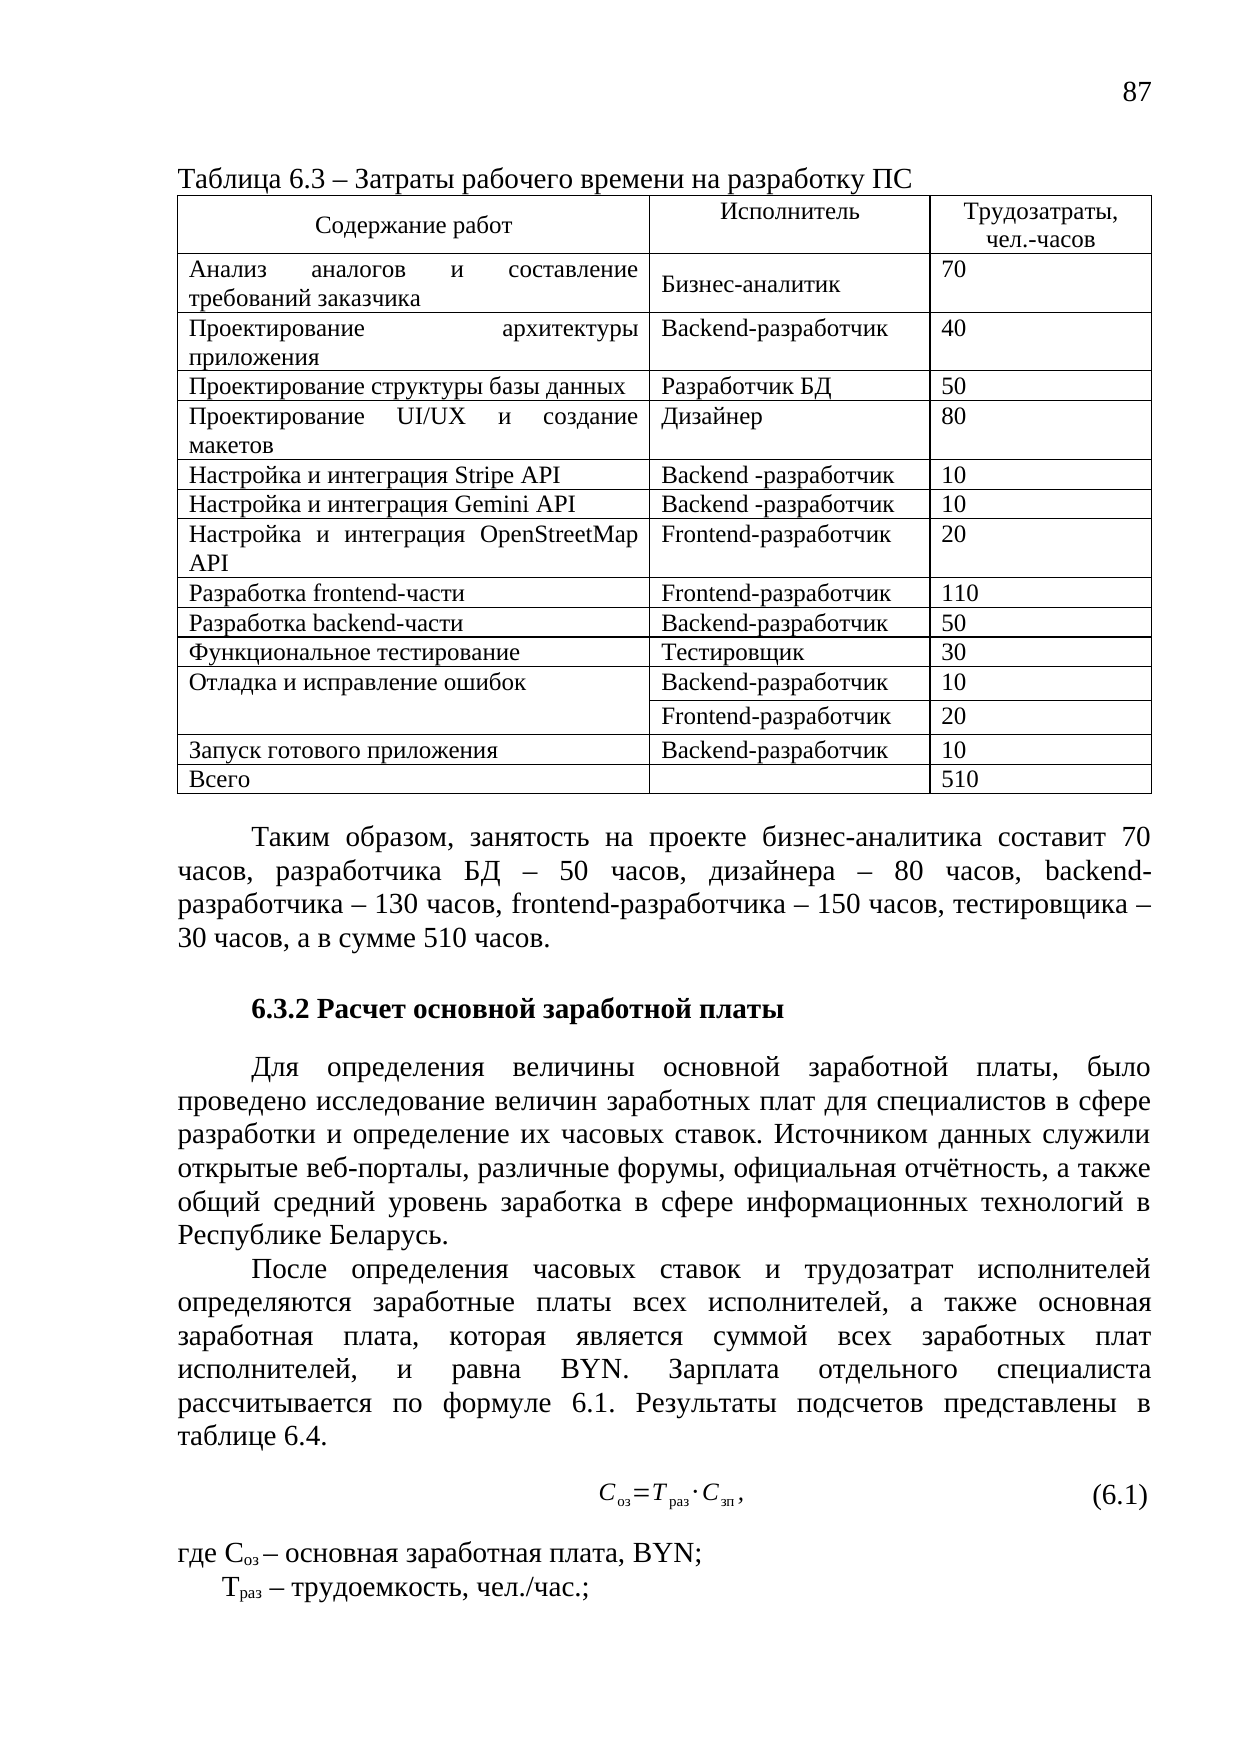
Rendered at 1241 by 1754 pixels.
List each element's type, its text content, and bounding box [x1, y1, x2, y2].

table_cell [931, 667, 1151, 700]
text После определения часовых ставок и трудозатрат исполнителей определяются заработные платы всех исполнителей, а также основная заработная плата, которая является суммой всех заработных плат исполнителей, и равна BYN. Зарплата отдельного специалиста рассчитывается по формуле 6.1. Результаты подсчетов представлены в таблице 6.4. [177, 1251, 1152, 1452]
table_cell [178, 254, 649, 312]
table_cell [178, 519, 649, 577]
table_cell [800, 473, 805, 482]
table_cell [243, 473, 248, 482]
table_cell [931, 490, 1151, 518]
text Таблица 6.3 – Затраты рабочего времени на разработку ПС [177, 161, 1152, 195]
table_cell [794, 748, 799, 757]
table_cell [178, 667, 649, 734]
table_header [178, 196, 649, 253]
text Траз – трудоемкость, чел./час.; [222, 1569, 1152, 1603]
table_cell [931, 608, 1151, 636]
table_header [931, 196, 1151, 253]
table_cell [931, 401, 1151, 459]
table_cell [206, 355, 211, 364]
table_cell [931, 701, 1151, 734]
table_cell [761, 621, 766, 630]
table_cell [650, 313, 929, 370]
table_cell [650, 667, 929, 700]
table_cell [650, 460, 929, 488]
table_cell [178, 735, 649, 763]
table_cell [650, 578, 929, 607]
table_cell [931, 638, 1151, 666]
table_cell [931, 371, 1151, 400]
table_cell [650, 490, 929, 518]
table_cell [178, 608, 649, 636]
text Для определения величины основной заработной платы, было проведено исследование величин заработных плат для специалистов в сфере разработки и определение их часовых ставок. Источником данных служили открытые веб-порталы, различные форумы, официальная отчётность, а также общий средний уровень заработка в сфере информационных технологий в Республике Беларусь. [177, 1049, 1152, 1251]
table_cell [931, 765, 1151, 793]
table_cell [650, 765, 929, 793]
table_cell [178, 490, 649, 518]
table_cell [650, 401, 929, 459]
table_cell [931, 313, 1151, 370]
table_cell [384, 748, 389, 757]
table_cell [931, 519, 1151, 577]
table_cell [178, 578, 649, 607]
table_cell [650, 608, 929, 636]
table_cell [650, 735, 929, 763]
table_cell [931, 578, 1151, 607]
text Таким образом, занятость на проекте бизнес-аналитика составит 70 часов, разработчика БД – 50 часов, дизайнера – 80 часов, backend-разработчика – 130 часов, frontend-разработчика – 150 часов, тестировщика – 30 часов, а в сумме 510 часов. [177, 819, 1152, 953]
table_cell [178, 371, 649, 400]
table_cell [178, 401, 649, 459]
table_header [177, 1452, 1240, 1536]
text 6.3.2 Расчет основной заработной платы [177, 991, 1152, 1024]
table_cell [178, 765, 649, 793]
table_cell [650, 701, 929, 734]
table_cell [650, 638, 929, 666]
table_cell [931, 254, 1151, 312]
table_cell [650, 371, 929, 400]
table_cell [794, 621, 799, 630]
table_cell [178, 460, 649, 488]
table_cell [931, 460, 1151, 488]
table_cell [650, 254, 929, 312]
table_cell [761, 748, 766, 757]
text где Соз – основная заработная плата, BYN; [177, 1536, 1152, 1569]
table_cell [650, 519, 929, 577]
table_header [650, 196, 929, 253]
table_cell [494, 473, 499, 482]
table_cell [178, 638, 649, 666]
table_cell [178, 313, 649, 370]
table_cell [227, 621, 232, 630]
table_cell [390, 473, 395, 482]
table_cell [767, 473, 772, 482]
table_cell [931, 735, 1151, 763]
